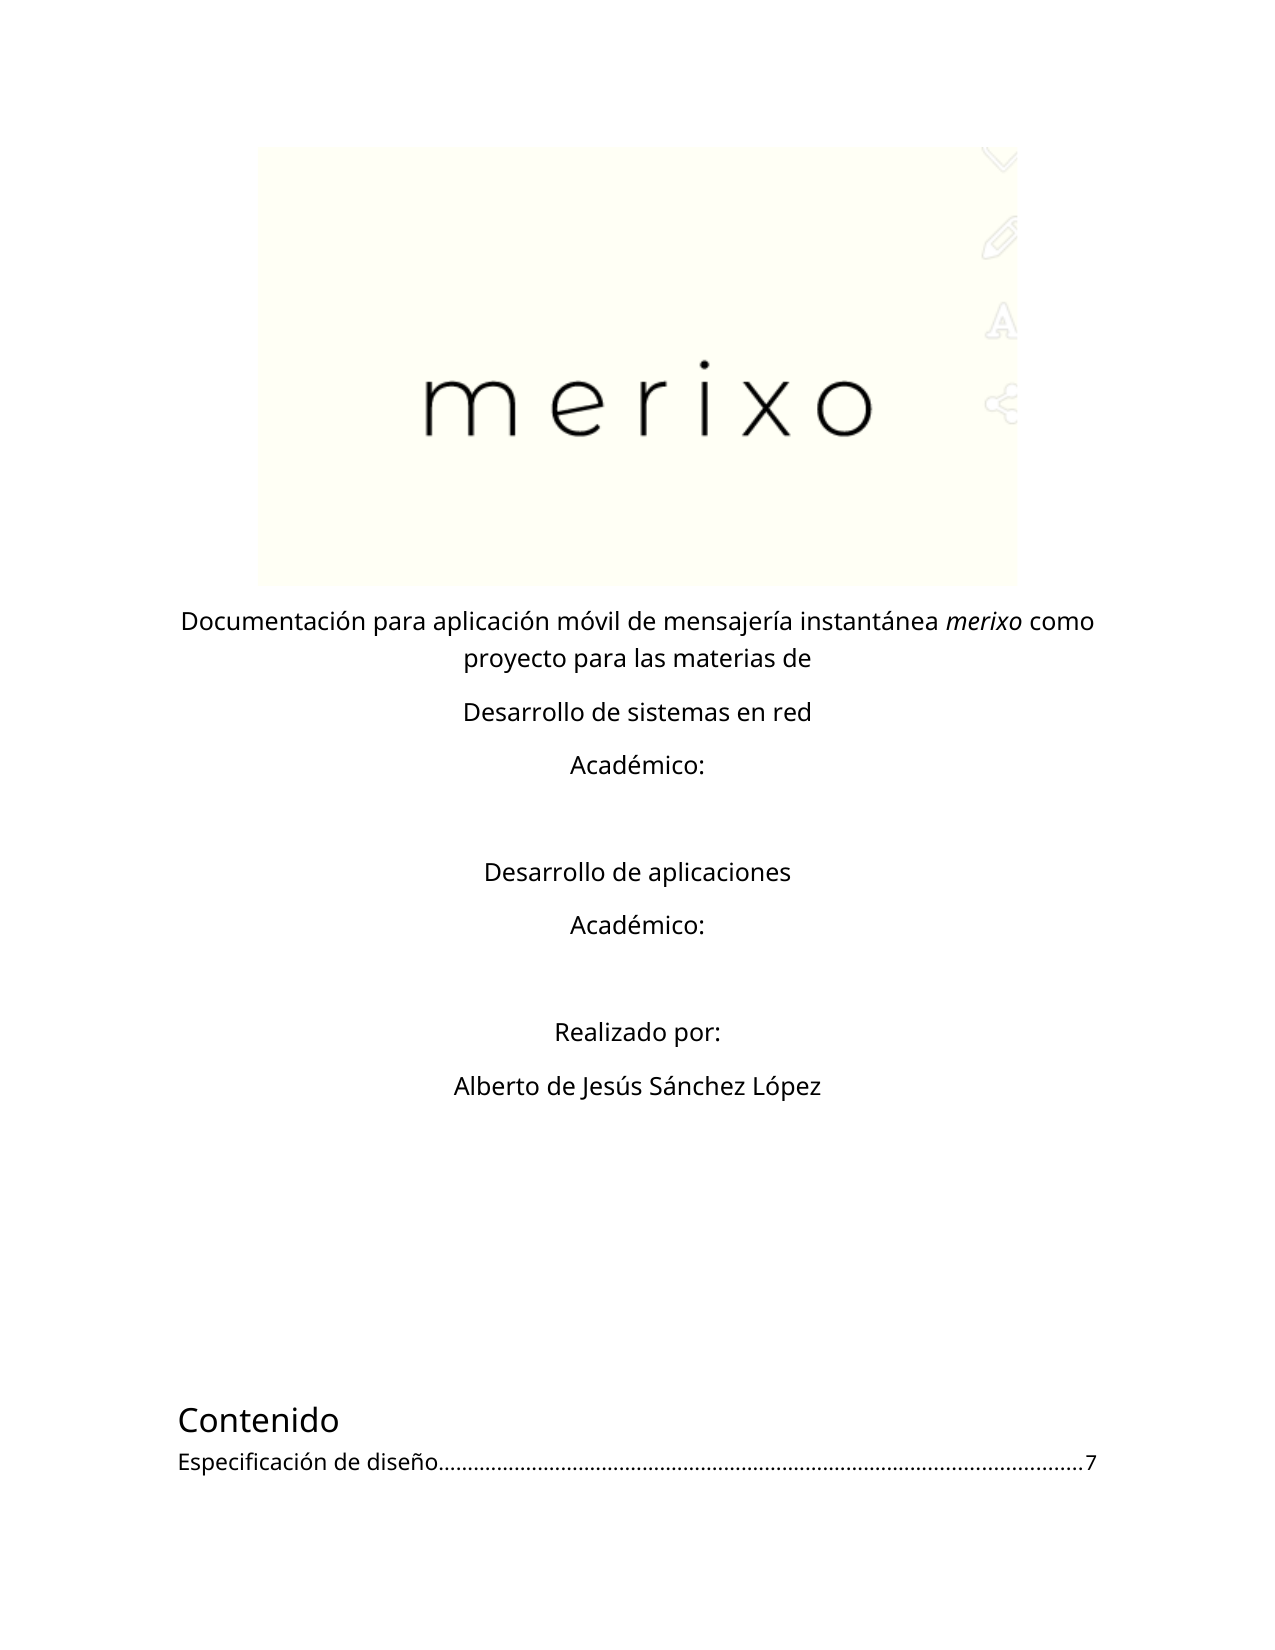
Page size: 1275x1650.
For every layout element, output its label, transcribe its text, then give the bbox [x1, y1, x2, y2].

text Documentación para aplicación móvil de mensajería instantánea merixo como proyecto para las materias de [177, 604, 1098, 675]
text Desarrollo de sistemas en red [177, 694, 1098, 728]
text Realizado por: [177, 1015, 1098, 1049]
text Académico: [177, 748, 1098, 782]
picture [257, 147, 1018, 586]
text Desarrollo de aplicaciones [177, 854, 1098, 888]
text Académico: [177, 908, 1098, 942]
text Alberto de Jesús Sánchez López [177, 1068, 1098, 1102]
